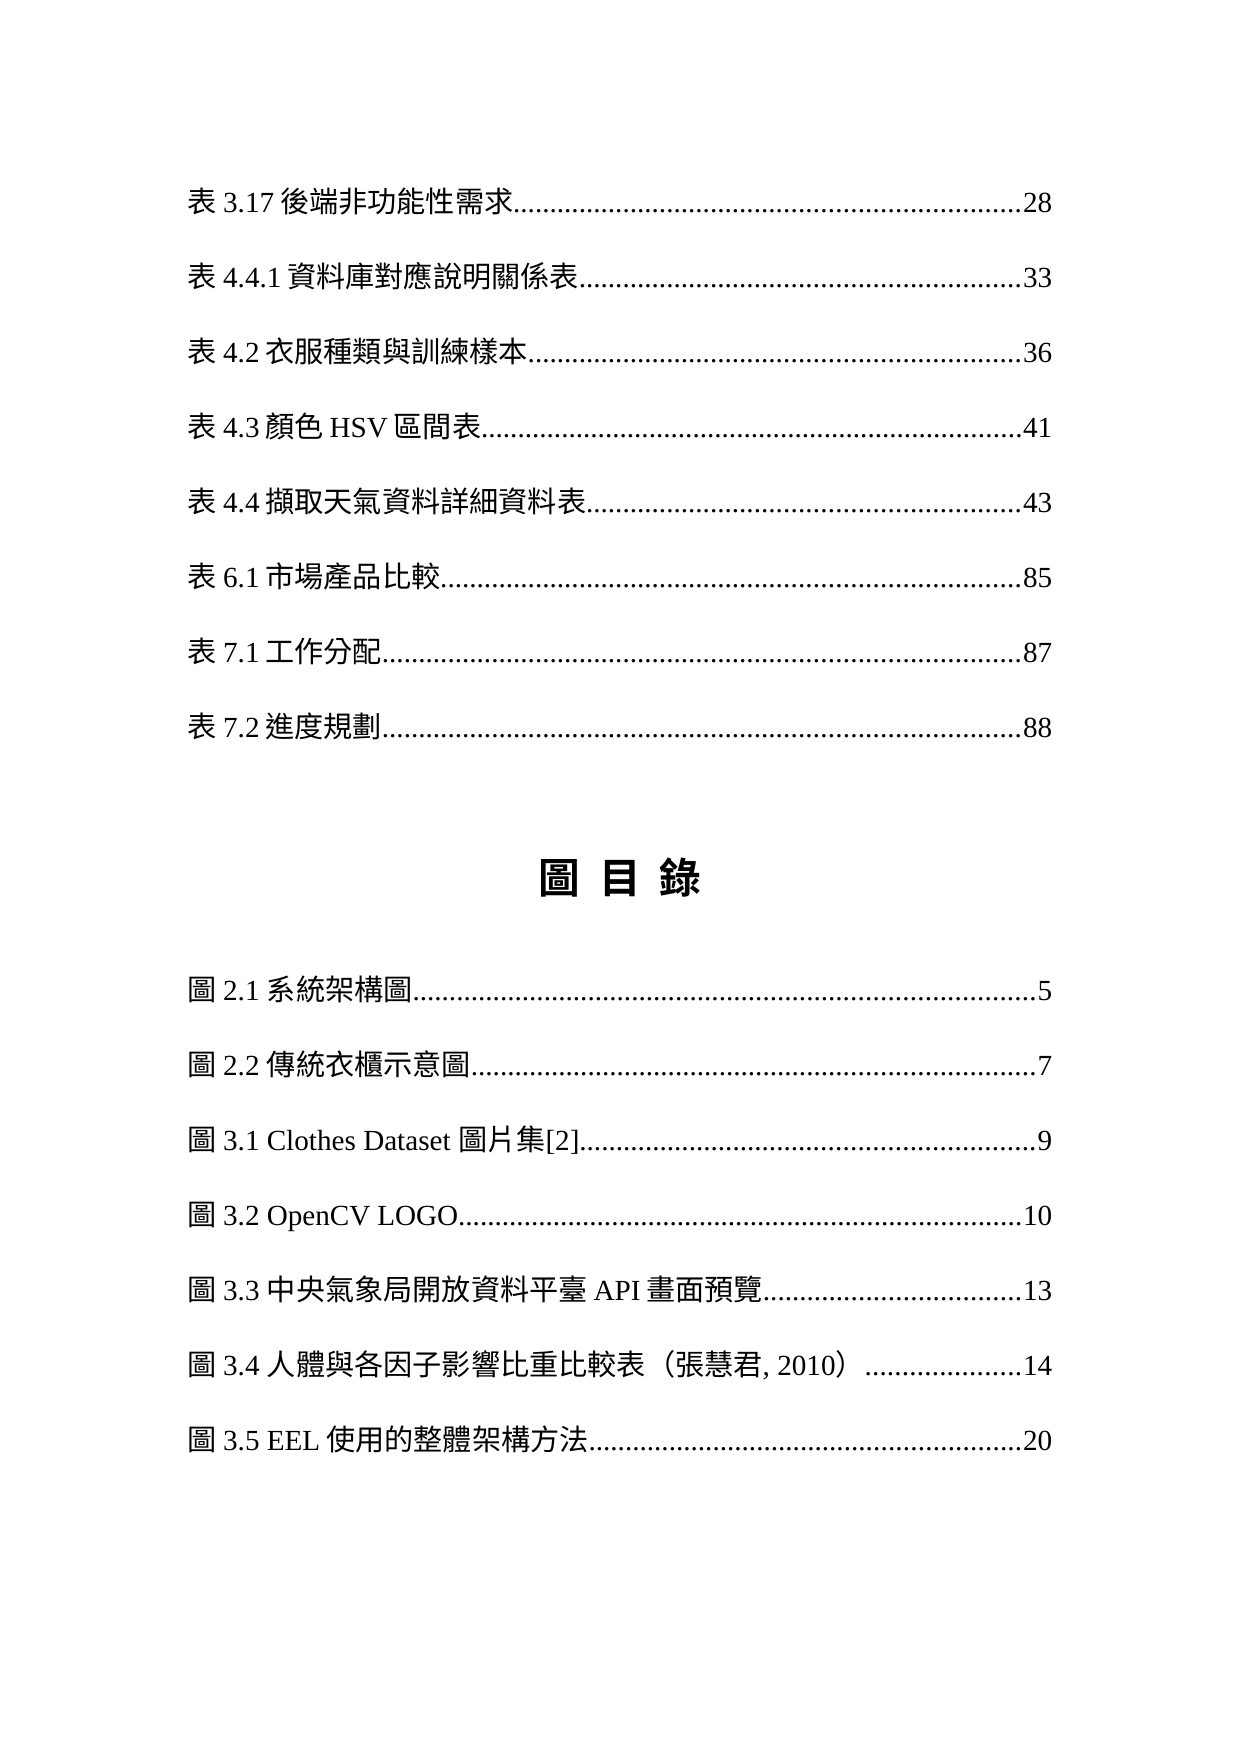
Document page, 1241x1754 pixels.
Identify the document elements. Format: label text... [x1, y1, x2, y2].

text 圖 3.4 人體與各因子影響比重比較表（張慧君, 2010） 14 [187, 1325, 1053, 1400]
text 圖 2.1 系統架構圖 5 [187, 950, 1053, 1025]
text 表 4.3顏色HSV區間表 41 [187, 388, 1053, 463]
text 圖 3.2 OpenCV LOGO 10 [187, 1175, 1053, 1250]
text 表 3.17後端非功能性需求 28 [187, 163, 1053, 238]
text 圖 3.5 EEL使用的整體架構方法 20 [187, 1400, 1053, 1475]
text 圖 目 錄 [187, 838, 1053, 913]
text 表 6.1市場產品比較 85 [187, 538, 1053, 613]
text 表 7.1工作分配 87 [187, 613, 1053, 688]
text 表 4.4擷取天氣資料詳細資料表 43 [187, 463, 1053, 538]
text 圖 2.2 傳統衣櫃示意圖 7 [187, 1025, 1053, 1100]
text 表 4.4.1資料庫對應說明關係表 33 [187, 238, 1053, 313]
text 表 4.2衣服種類與訓練樣本 36 [187, 313, 1053, 388]
text 圖 3.1 Clothes Dataset 圖片集[2] 9 [187, 1100, 1053, 1175]
text 表 7.2進度規劃 88 [187, 688, 1053, 763]
text 圖 3.3 中央氣象局開放資料平臺API畫面預覽 13 [187, 1250, 1053, 1325]
